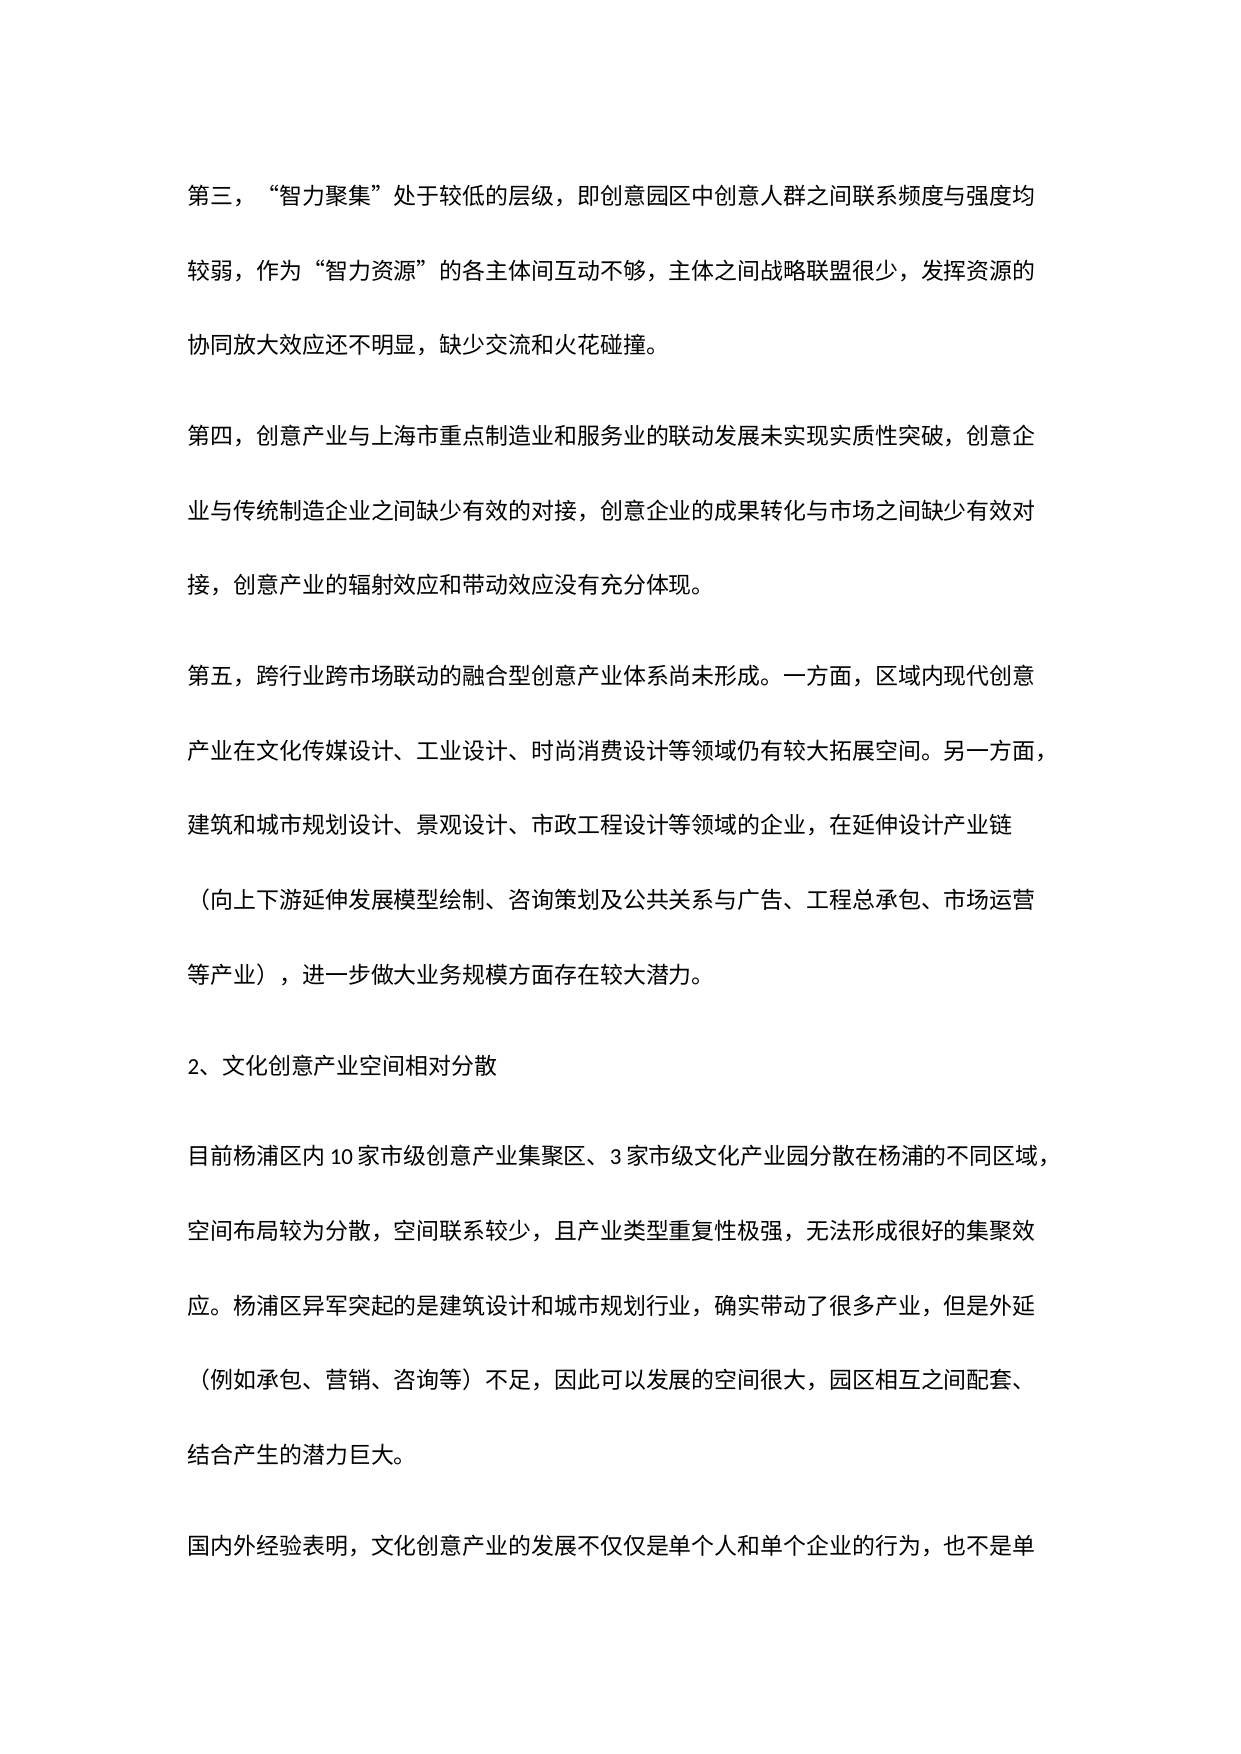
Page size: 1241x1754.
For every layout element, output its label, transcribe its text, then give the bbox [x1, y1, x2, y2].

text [187, 1512, 1053, 1577]
text 第四，创意产业与上海市重点制造业和服务业的联动发展未实现实质性突破，创意企业与传统制造企业之间缺少有效的对接，创意企业的成果转化与市场之间缺少有效对接，创意产业的辐射效应和带动效应没有充分体现。 [187, 402, 1053, 616]
text 第三，“智力聚集”处于较低的层级，即创意园区中创意人群之间联系频度与强度均较弱，作为“智力资源”的各主体间互动不够，主体之间战略联盟很少，发挥资源的协同放大效应还不明显，缺少交流和火花碰撞。 [187, 162, 1053, 376]
text 第五，跨行业跨市场联动的融合型创意产业体系尚未形成。一方面，区域内现代创意产业在文化传媒设计、工业设计、时尚消费设计等领域仍有较大拓展空间。另一方面，建筑和城市规划设计、景观设计、市政工程设计等领域的企业，在延伸设计产业链（向上下游延伸发展模型绘制、咨询策划及公共关系与广告、工程总承包、市场运营等产业），进一步做大业务规模方面存在较大潜力。 [187, 642, 1053, 1006]
text 目前杨浦区内10家市级创意产业集聚区、3家市级文化产业园分散在杨浦的不同区域，空间布局较为分散，空间联系较少，且产业类型重复性极强，无法形成很好的集聚效应。杨浦区异军突起的是建筑设计和城市规划行业，确实带动了很多产业，但是外延（例如承包、营销、咨询等）不足，因此可以发展的空间很大，园区相互之间配套、结合产生的潜力巨大。 [187, 1122, 1053, 1486]
text 2、文化创意产业空间相对分散 [187, 1032, 1053, 1097]
